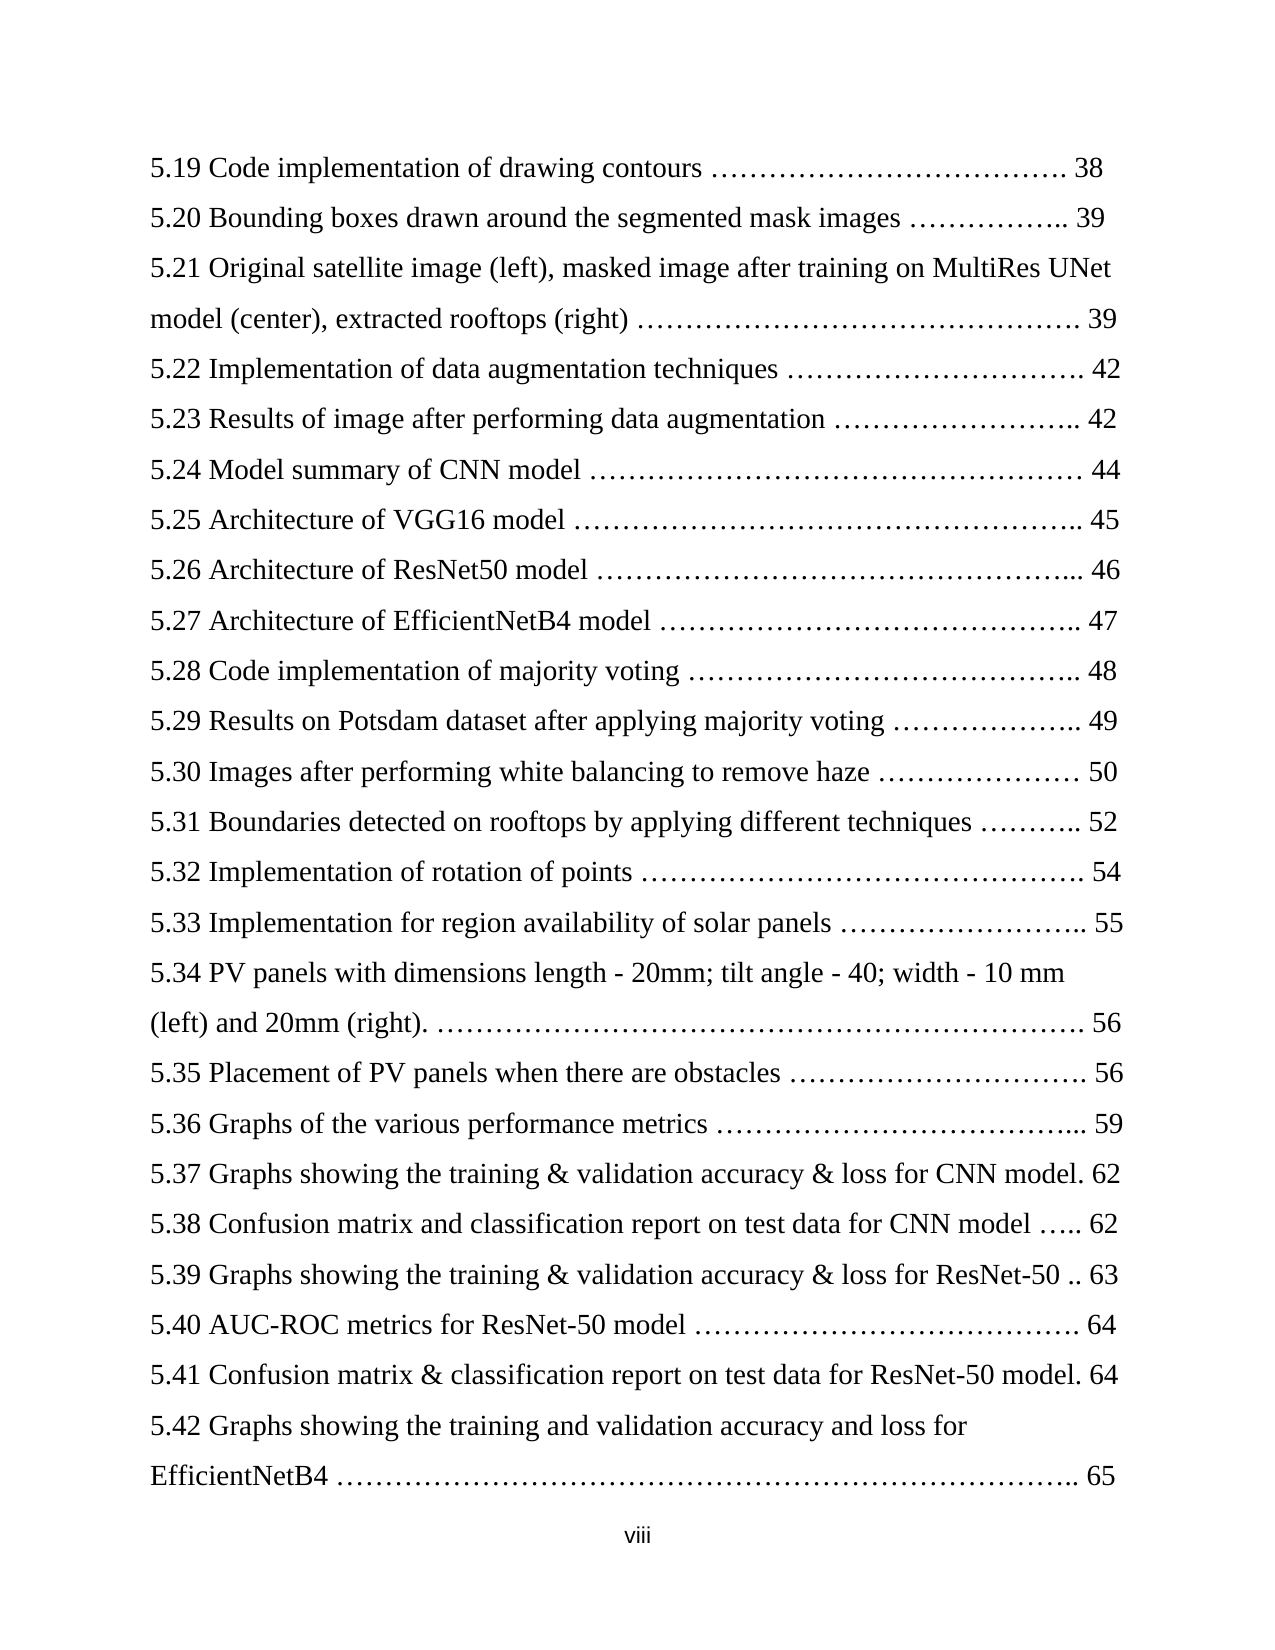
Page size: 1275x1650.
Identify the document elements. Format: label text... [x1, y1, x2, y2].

text 5.37 Graphs showing the training & validation accuracy & loss for CNN model. 62 [150, 1156, 1125, 1190]
text 5.26 Architecture of ResNet50 model …………………………………………... 46 [150, 552, 1125, 586]
text 5.19 Code implementation of drawing contours ………………………………. 38 [150, 150, 1125, 183]
text 5.23 Results of image after performing data augmentation …………………….. 42 [150, 402, 1125, 435]
text 5.31 Boundaries detected on rooftops by applying different techniques ……….. 52 [150, 804, 1125, 838]
text 5.29 Results on Potsdam dataset after applying majority voting ……………….. 49 [150, 703, 1125, 737]
text 5.41 Confusion matrix & classification report on test data for ResNet-50 model. 64 [150, 1357, 1125, 1391]
text 5.22 Implementation of data augmentation techniques …………………………. 42 [150, 351, 1125, 385]
text 5.32 Implementation of rotation of points ………………………………………. 54 [150, 854, 1125, 888]
text 5.21 Original satellite image (left), masked image after training on MultiRes UNet model (center), extracted rooftops (right) ………………………………………. 39 [150, 251, 1125, 334]
text 5.30 Images after performing white balancing to remove haze ………………… 50 [150, 754, 1125, 787]
text 5.39 Graphs showing the training & validation accuracy & loss for ResNet-50 .. 63 [150, 1257, 1125, 1290]
text 5.38 Confusion matrix and classification report on test data for CNN model ….. 62 [150, 1207, 1125, 1240]
text 5.35 Placement of PV panels when there are obstacles …………………………. 56 [150, 1056, 1125, 1089]
text 5.34 PV panels with dimensions length - 20mm; tilt angle - 40; width - 10 mm (left) and 20mm (right). …………………………………………………………. 56 [150, 955, 1125, 1039]
text 5.24 Model summary of CNN model …………………………………………… 44 [150, 452, 1125, 485]
text 5.20 Bounding boxes drawn around the segmented mask images …………….. 39 [150, 200, 1125, 234]
text 5.40 AUC-ROC metrics for ResNet-50 model …………………………………. 64 [150, 1307, 1125, 1341]
text 5.25 Architecture of VGG16 model …………………………………………….. 45 [150, 502, 1125, 536]
text 5.27 Architecture of EfficientNetB4 model …………………………………….. 47 [150, 603, 1125, 636]
text 5.33 Implementation for region availability of solar panels …………………….. 55 [150, 905, 1125, 938]
text 5.36 Graphs of the various performance metrics ………………………………... 59 [150, 1106, 1125, 1139]
text 5.28 Code implementation of majority voting ………………………………….. 48 [150, 653, 1125, 687]
text 5.42 Graphs showing the training and validation accuracy and loss for EfficientNetB4 ………………………………………………………………….. 65 [150, 1408, 1125, 1492]
